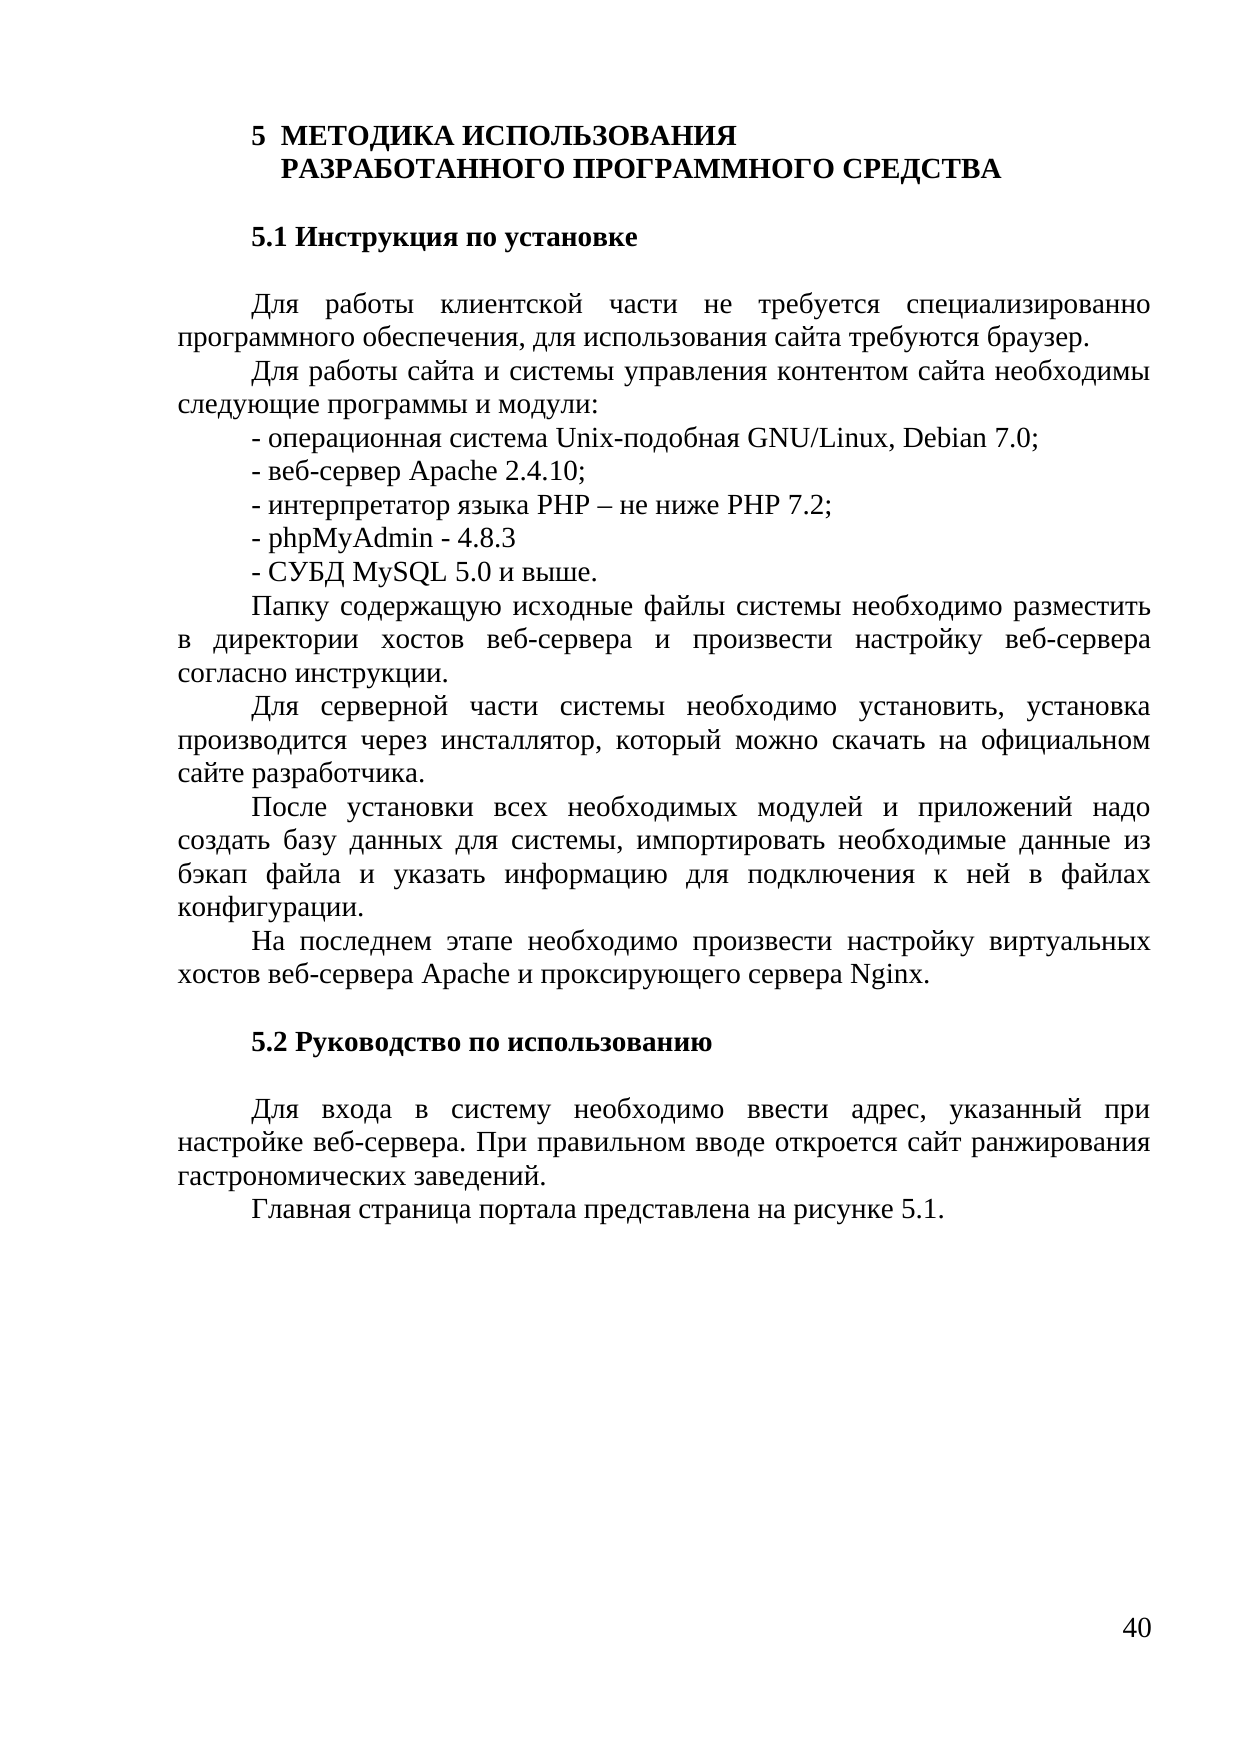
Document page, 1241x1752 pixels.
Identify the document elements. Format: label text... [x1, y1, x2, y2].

text После установки всех необходимых модулей и приложений надо создать базу данных для системы, импортировать необходимые данные из бэкап файла и указать информацию для подключения к ней в файлах конфигурации. [177, 789, 1152, 923]
text На последнем этапе необходимо произвести настройку виртуальных хостов веб-сервера Apache и проксирующего сервера Nginx. [177, 923, 1152, 990]
subtitle 5.2 Руководство по использованию [177, 1024, 1152, 1057]
subtitle РАЗРАБОТАННОГО ПРОГРАММНОГО СРЕДСТВА [266, 152, 1152, 185]
list - интерпретатор языка PHP – не ниже PHP 7.2; [177, 487, 1152, 521]
text Для серверной части системы необходимо установить, установка производится через инсталлятор, который можно скачать на официальном сайте разработчика. [177, 688, 1152, 789]
list - веб-сервер Apache 2.4.10; [177, 453, 1152, 487]
text Для входа в систему необходимо ввести адрес, указанный при настройке веб-сервера. При правильном вводе откроется сайт ранжирования гастрономических заведений. [177, 1091, 1152, 1191]
list - операционная система Unix-подобная GNU/Linux, Debian 7.0; [177, 420, 1152, 453]
text Для работы клиентской части не требуется специализированно программного обеспечения, для использования сайта требуются браузер. [177, 286, 1152, 353]
text Папку содержащую исходные файлы системы необходимо разместить в директории хостов веб-сервера и произвести настройку веб-сервера согласно инструкции. [177, 588, 1152, 688]
subtitle 5 МЕТОДИКА ИСПОЛЬЗОВАНИЯ [251, 118, 1152, 152]
text Для работы сайта и системы управления контентом сайта необходимы следующие программы и модули: [177, 353, 1152, 420]
subtitle 5.1 Инструкция по установке [177, 219, 1152, 252]
list - phpMyAdmin - 4.8.3 [177, 521, 1152, 554]
list - СУБД MySQL 5.0 и выше. [177, 554, 1152, 588]
text Главная страница портала представлена на рисунке 5.1. [177, 1191, 1152, 1225]
